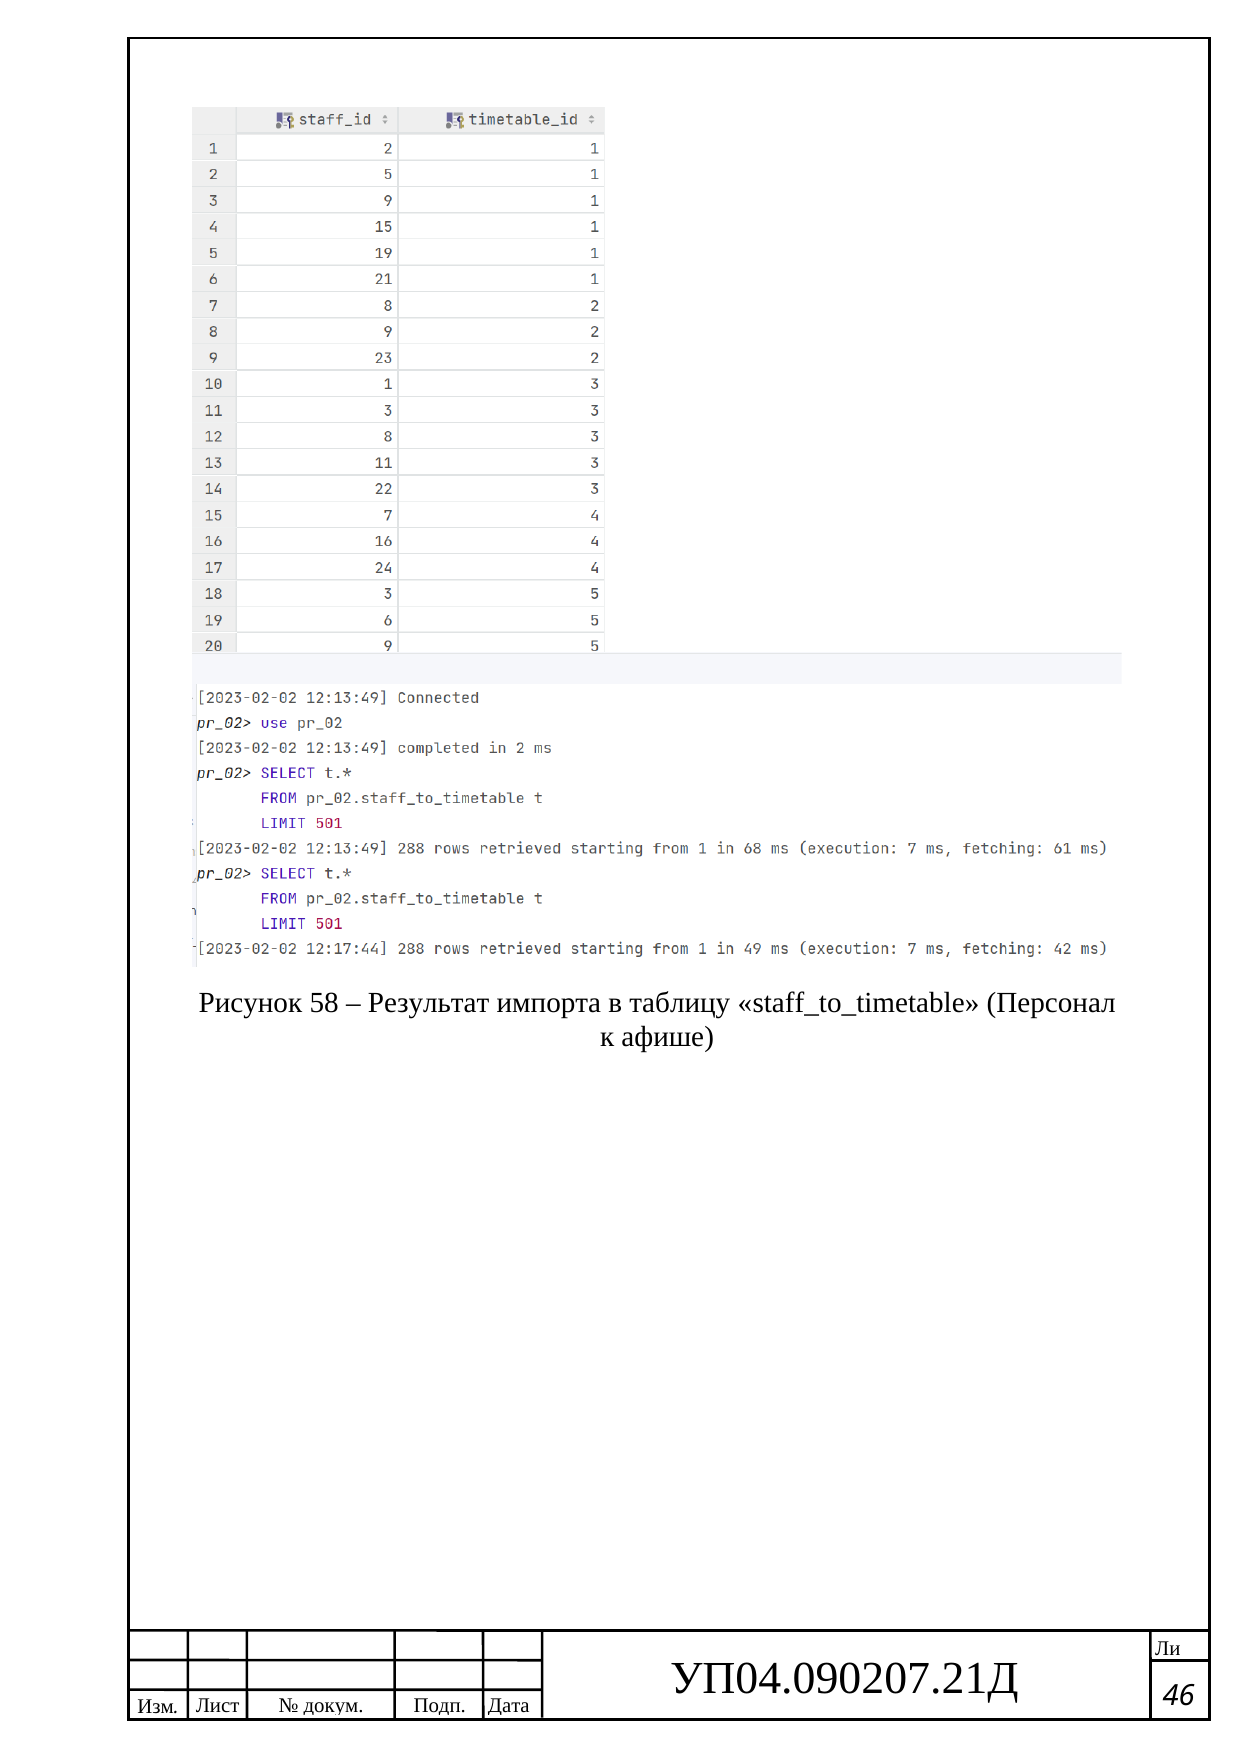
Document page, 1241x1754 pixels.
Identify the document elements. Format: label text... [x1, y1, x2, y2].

picture [192, 107, 1122, 967]
text Рисунок 58 – Результат импорта в таблицу «staff_to_timetable» (Персонал к афише) [192, 986, 1122, 1053]
